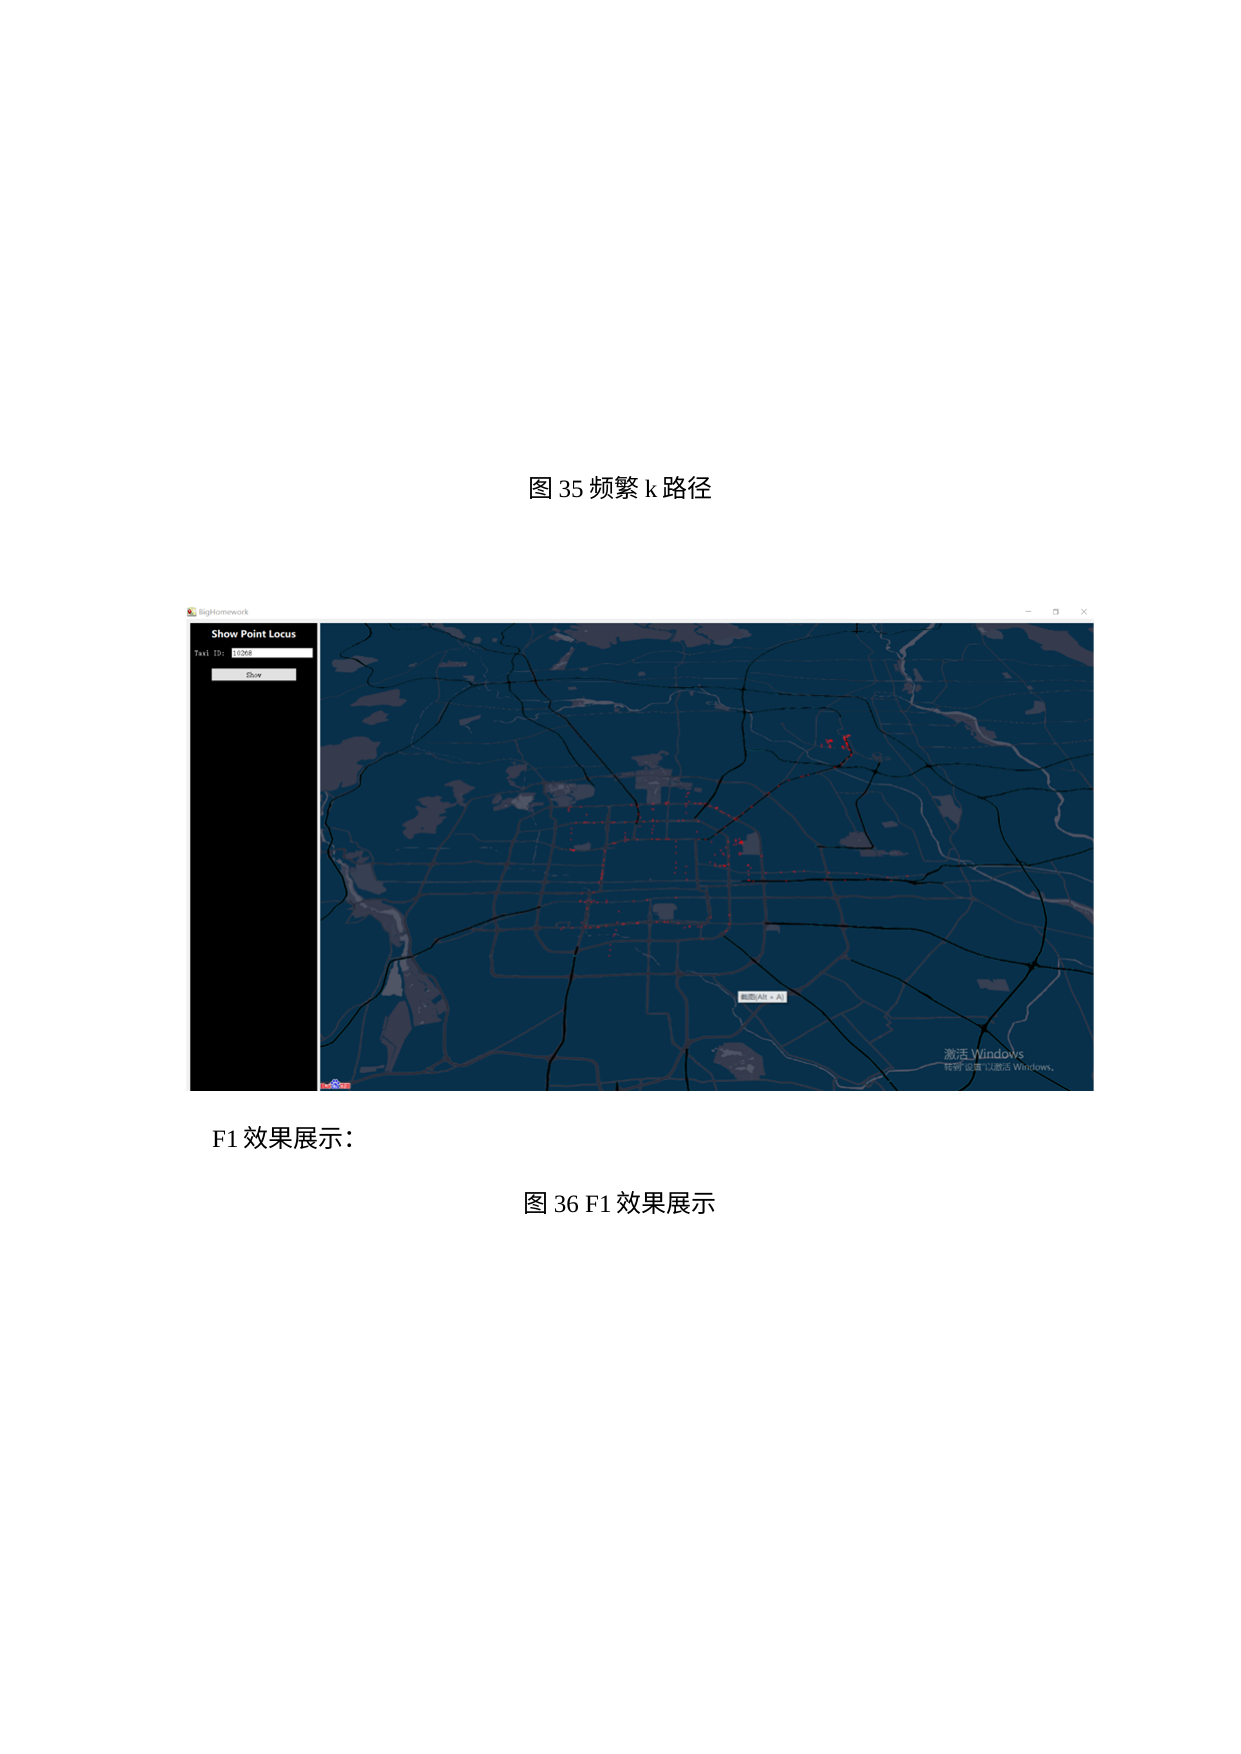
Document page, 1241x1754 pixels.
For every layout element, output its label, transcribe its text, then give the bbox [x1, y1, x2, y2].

text 图35 频繁k路径 [153, 454, 1087, 519]
picture [186, 605, 1094, 1091]
text 图36 F1效果展示 [153, 1169, 1087, 1234]
